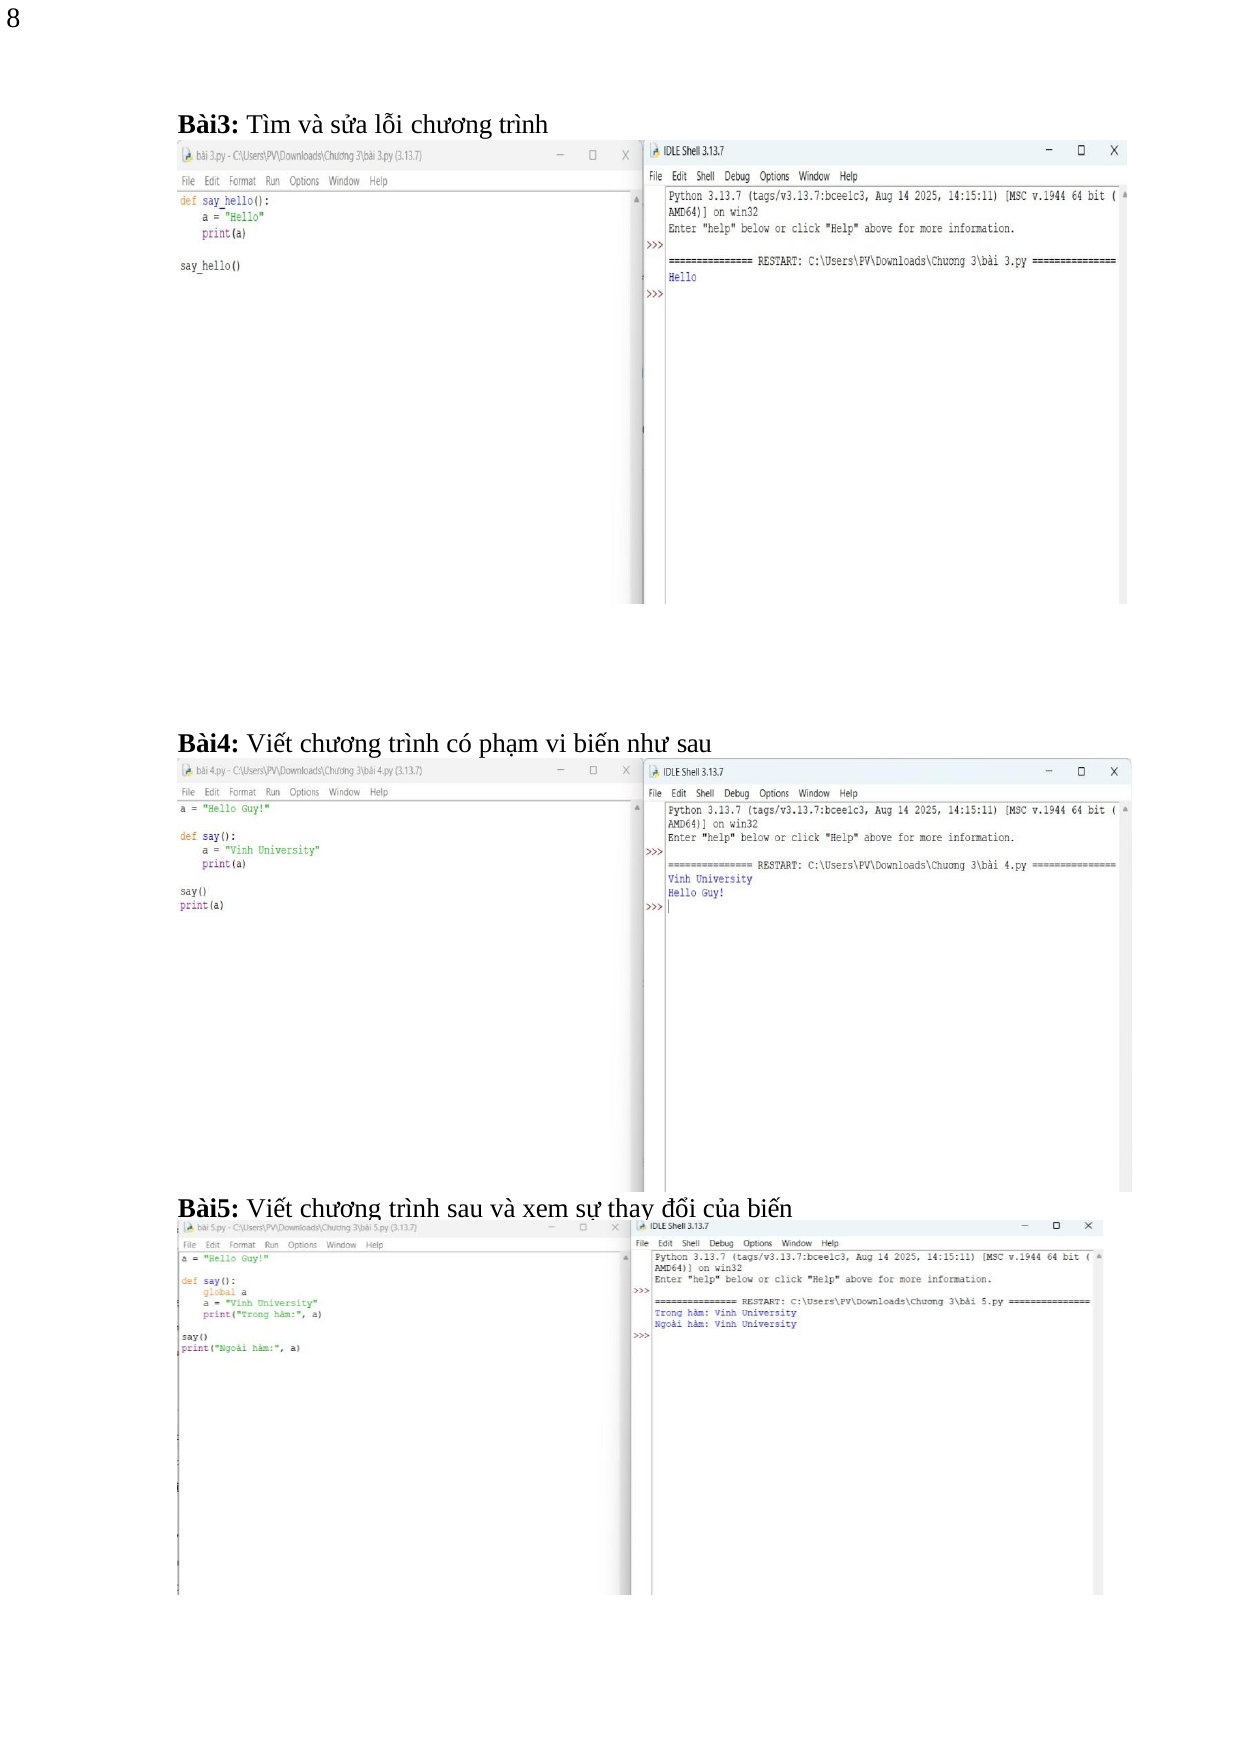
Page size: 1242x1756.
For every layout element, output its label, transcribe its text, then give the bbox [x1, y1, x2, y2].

text Bài3: Tìm và sửa lỗi chương trình [178, 108, 1138, 139]
picture [177, 140, 1128, 604]
picture [177, 1220, 1104, 1595]
text Bài5: Viết chương trình sau và xem sự thay đổi của biến [178, 758, 1138, 1223]
text Bài4: Viết chương trình có phạm vi biến như sau [178, 727, 1138, 758]
